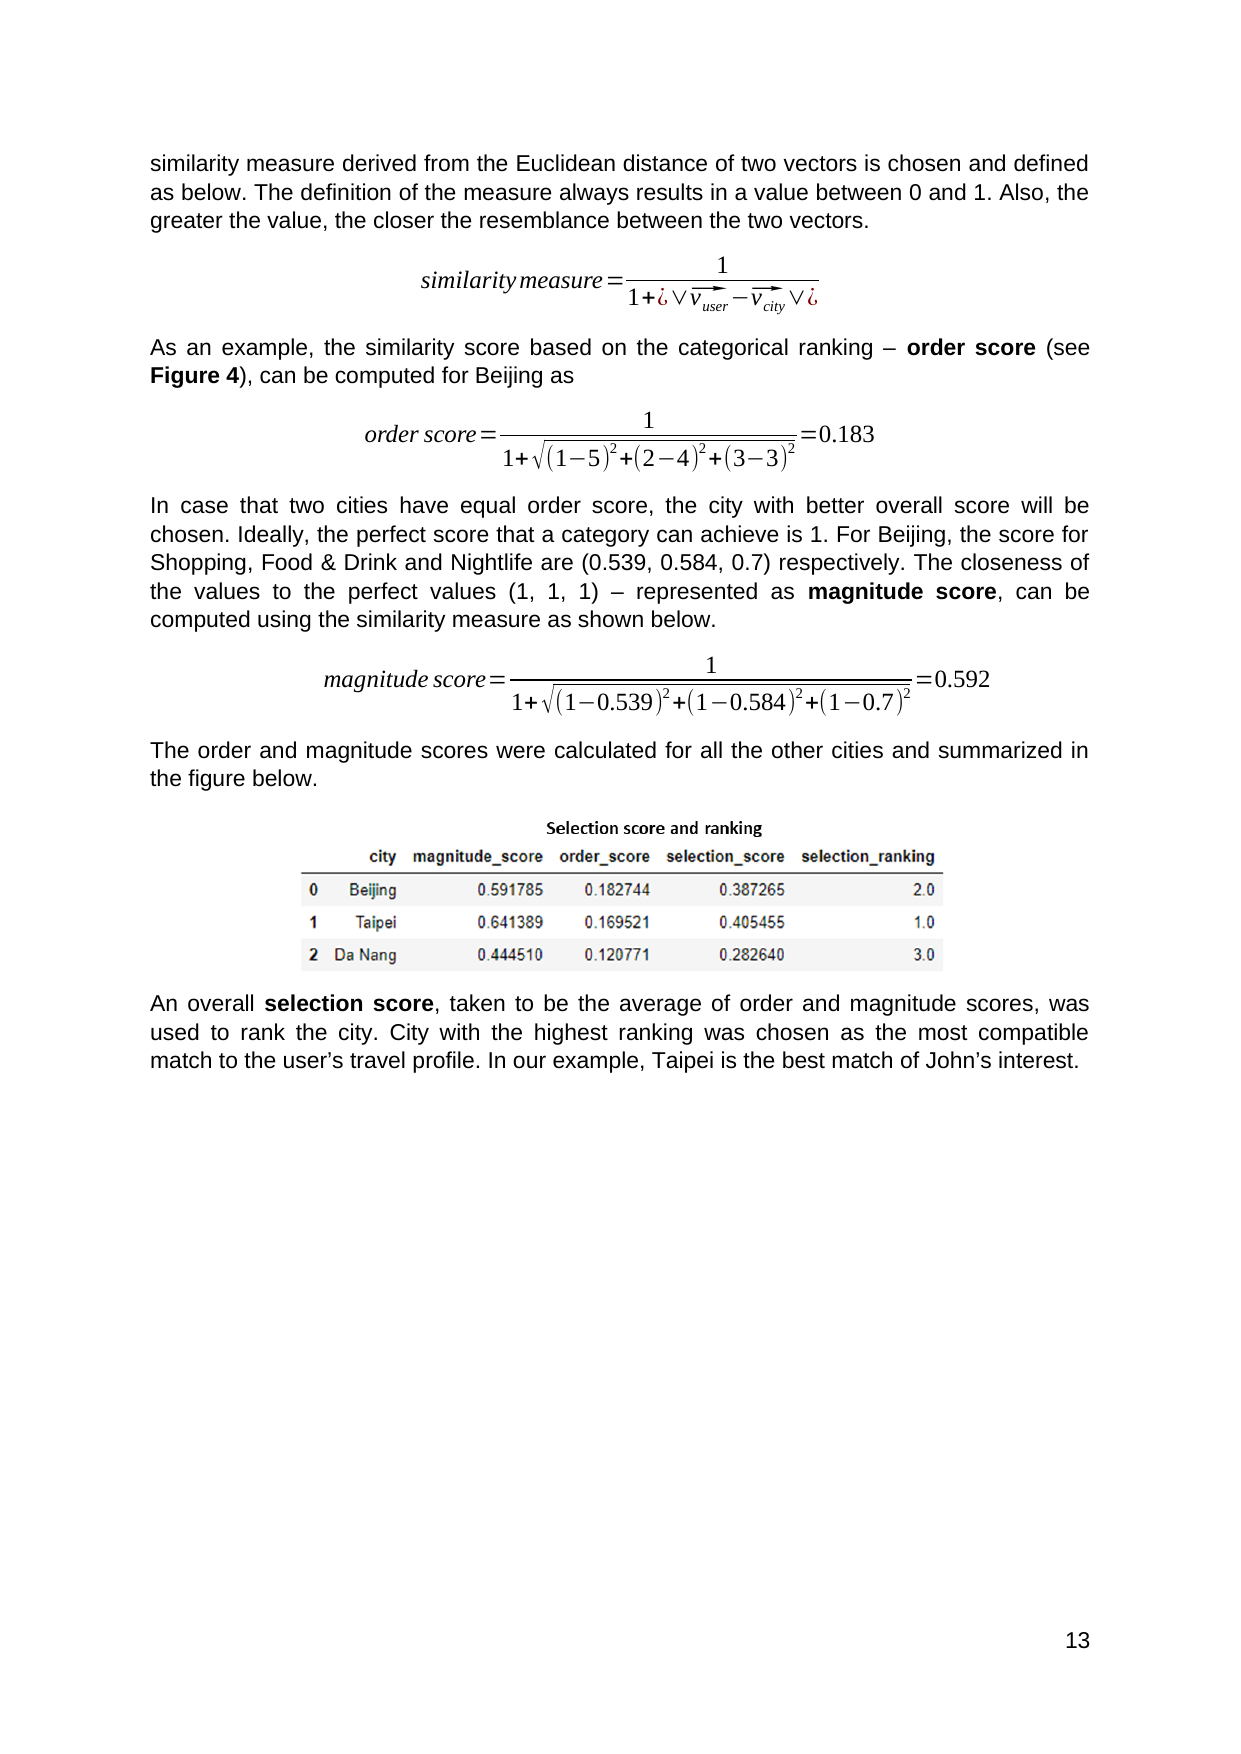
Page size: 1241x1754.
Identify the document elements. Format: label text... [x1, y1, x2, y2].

text The order and magnitude scores were calculated for all the other cities and summarized in the figure below. [150, 737, 1090, 792]
text In case that two cities have equal order score, the city with better overall score will be chosen. Ideally, the perfect score that a category can achieve is 1. For Beijing, the score for Shopping, Food & Drink and Nightlife are (0.539, 0.584, 0.7) respectively. The closeness of the values to the perfect values (1, 1, 1) – represented as magnitude score, can be computed using the similarity measure as shown below. [150, 492, 1090, 633]
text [150, 150, 1090, 233]
text An overall selection score, taken to be the average of order and magnitude scores, was used to rank the city. City with the highest ranking was chosen as the most compatible match to the user’s travel profile. In our example, Taipei is the best match of John’s interest. [150, 990, 1090, 1073]
picture [296, 810, 944, 972]
text As an example, the similarity score based on the categorical ranking – order score (see Figure 4), can be computed for Beijing as [150, 333, 1090, 388]
